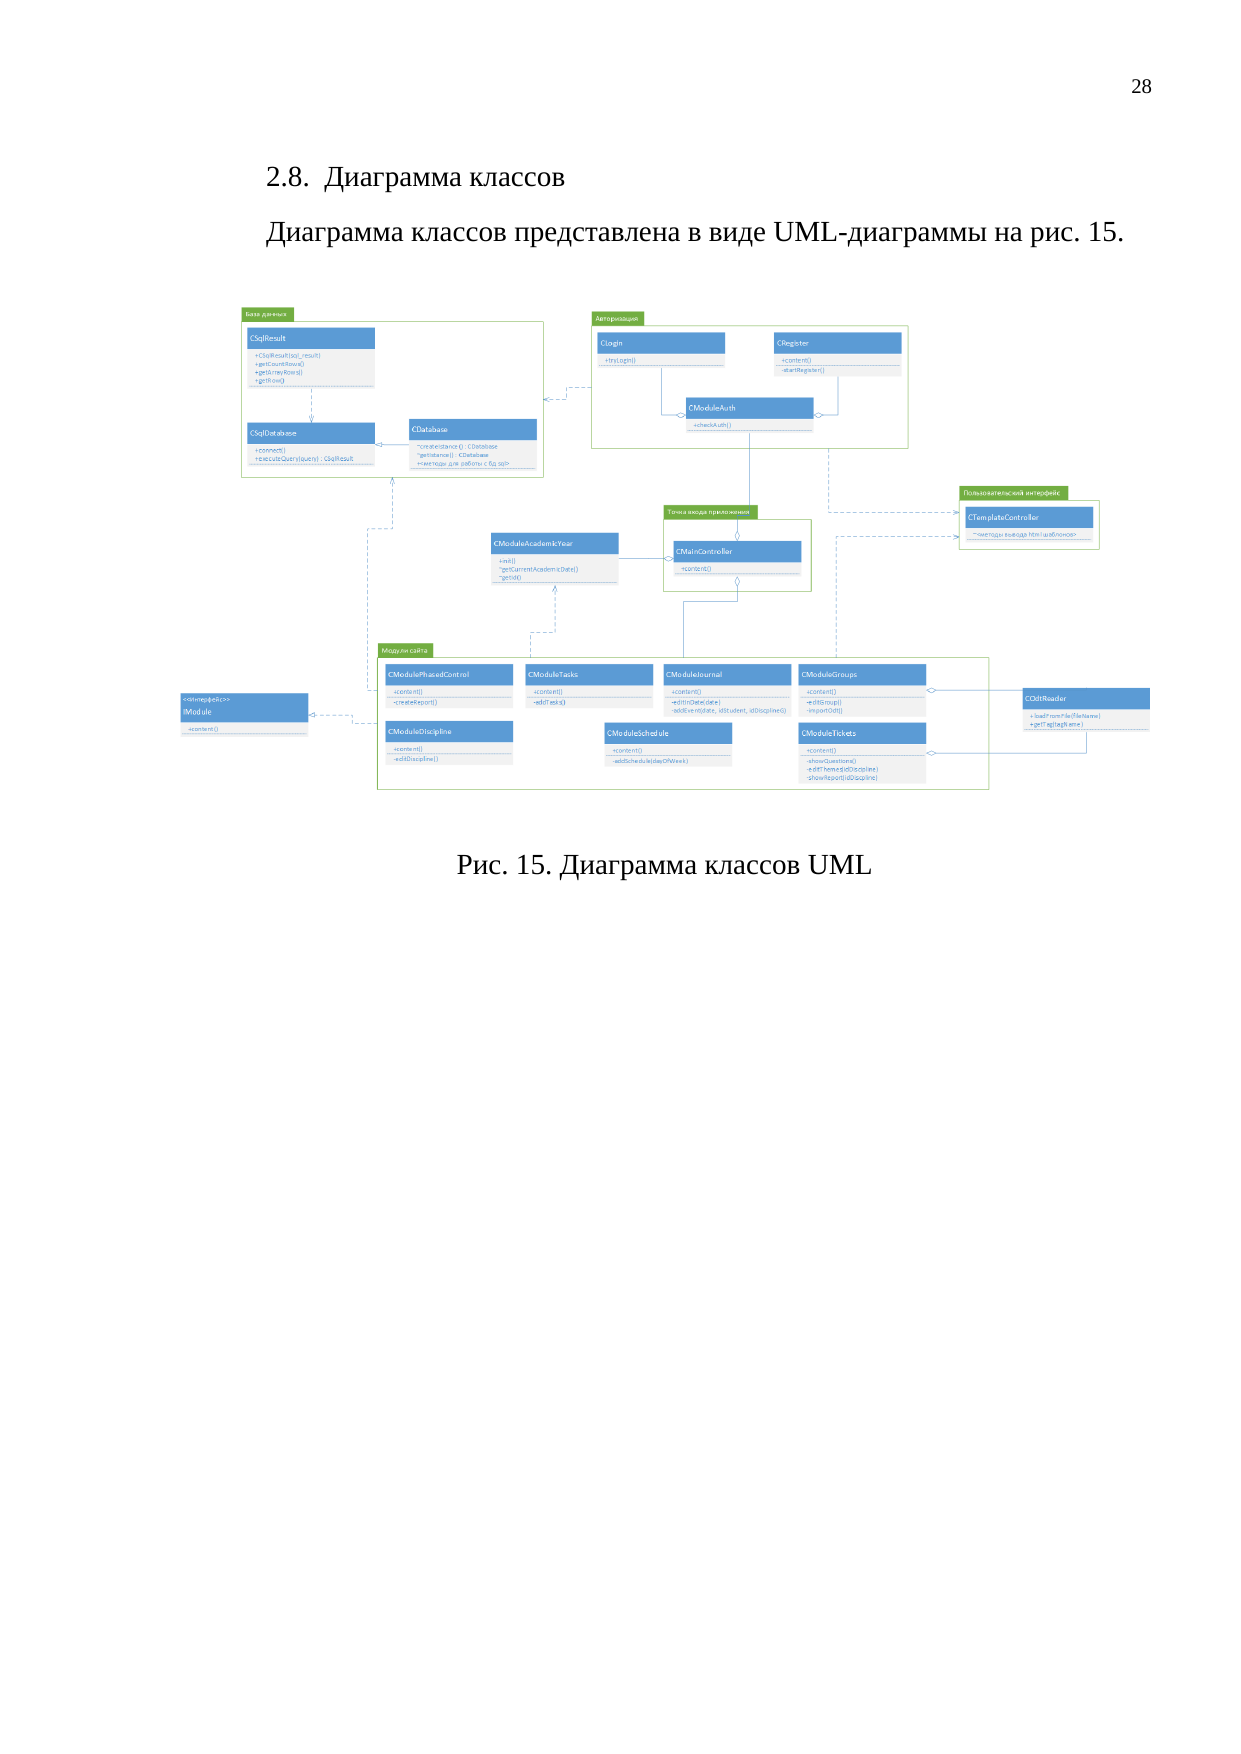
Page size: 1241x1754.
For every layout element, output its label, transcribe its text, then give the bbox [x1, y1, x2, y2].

text Диаграмма классов представлена в виде UML-диаграммы на рис. 15. [177, 214, 1152, 247]
picture [178, 306, 1151, 790]
text Рис. 15. Диаграмма классов UML [177, 847, 1152, 881]
subtitle Диаграмма классов [207, 159, 1122, 193]
